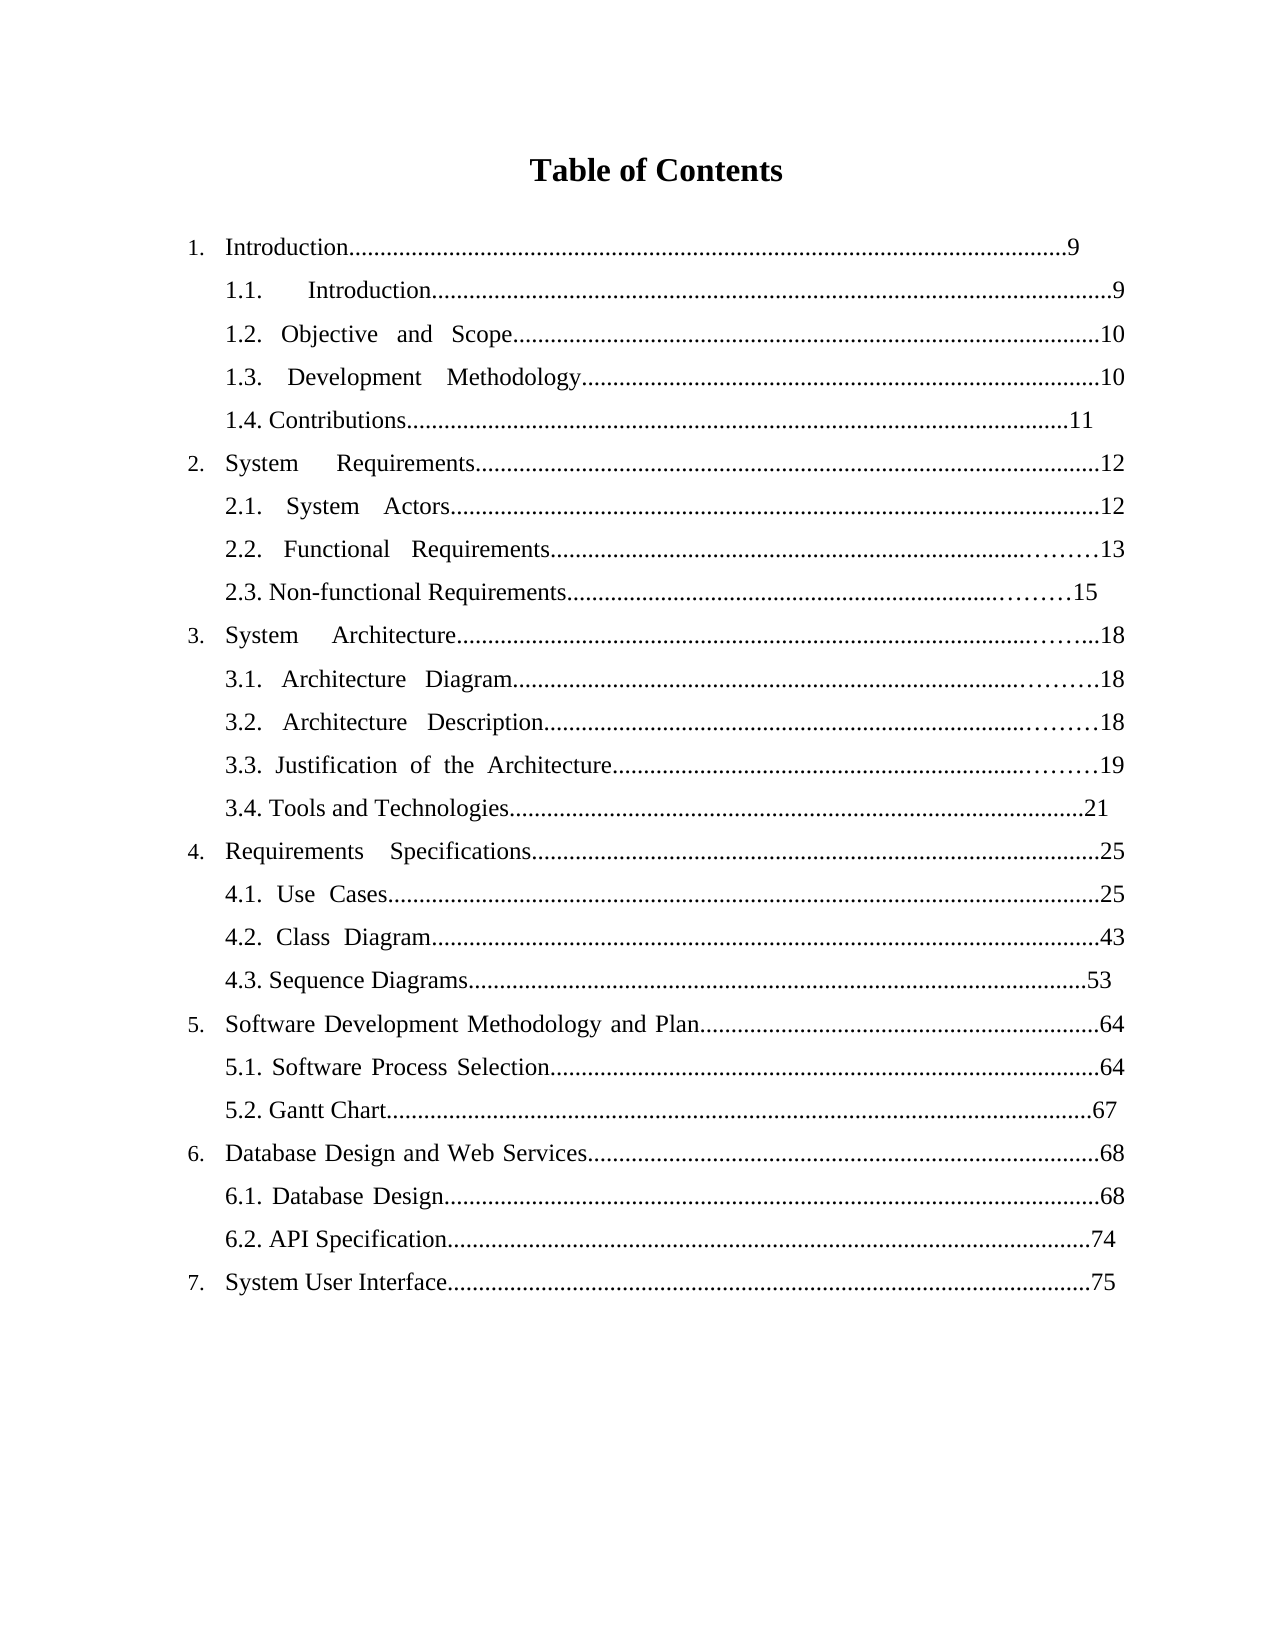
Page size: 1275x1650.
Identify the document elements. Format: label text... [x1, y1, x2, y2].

subtitle Database Design and Web Services..................................................................................68 6.1. Database Design.........................................................................................................68 6.2. API Specification.......................................................................................................74 [187, 1138, 1125, 1253]
subtitle Table of Contents [187, 150, 1125, 188]
subtitle Requirements Specifications...........................................................................................25 4.1. Use Cases..................................................................................................................25 4.2. Class Diagram...........................................................................................................43 4.3. Sequence Diagrams...................................................................................................53 [187, 836, 1125, 994]
subtitle Introduction...................................................................................................................9 1.1. Introduction.............................................................................................................9 1.2. Objective and Scope..............................................................................................10 1.3. Development Methodology...................................................................................10 1.4. Contributions..........................................................................................................11 [187, 232, 1125, 434]
subtitle Software Development Methodology and Plan................................................................64 5.1. Software Process Selection........................................................................................64 5.2. Gantt Chart.................................................................................................................67 [187, 1009, 1125, 1124]
subtitle System Requirements....................................................................................................12 2.1. System Actors........................................................................................................12 2.2. Functional Requirements............................................................................………13 2.3. Non-functional Requirements.....................................................................………15 [187, 448, 1125, 606]
subtitle System User Interface.......................................................................................................75 [187, 1267, 1125, 1296]
subtitle System Architecture............................................................................................……...18 3.1. Architecture Diagram.................................................................................……….18 3.2. Architecture Description.............................................................................………18 3.3. Justification of the Architecture..................................................................………19 3.4. Tools and Technologies............................................................................................21 [187, 621, 1125, 822]
